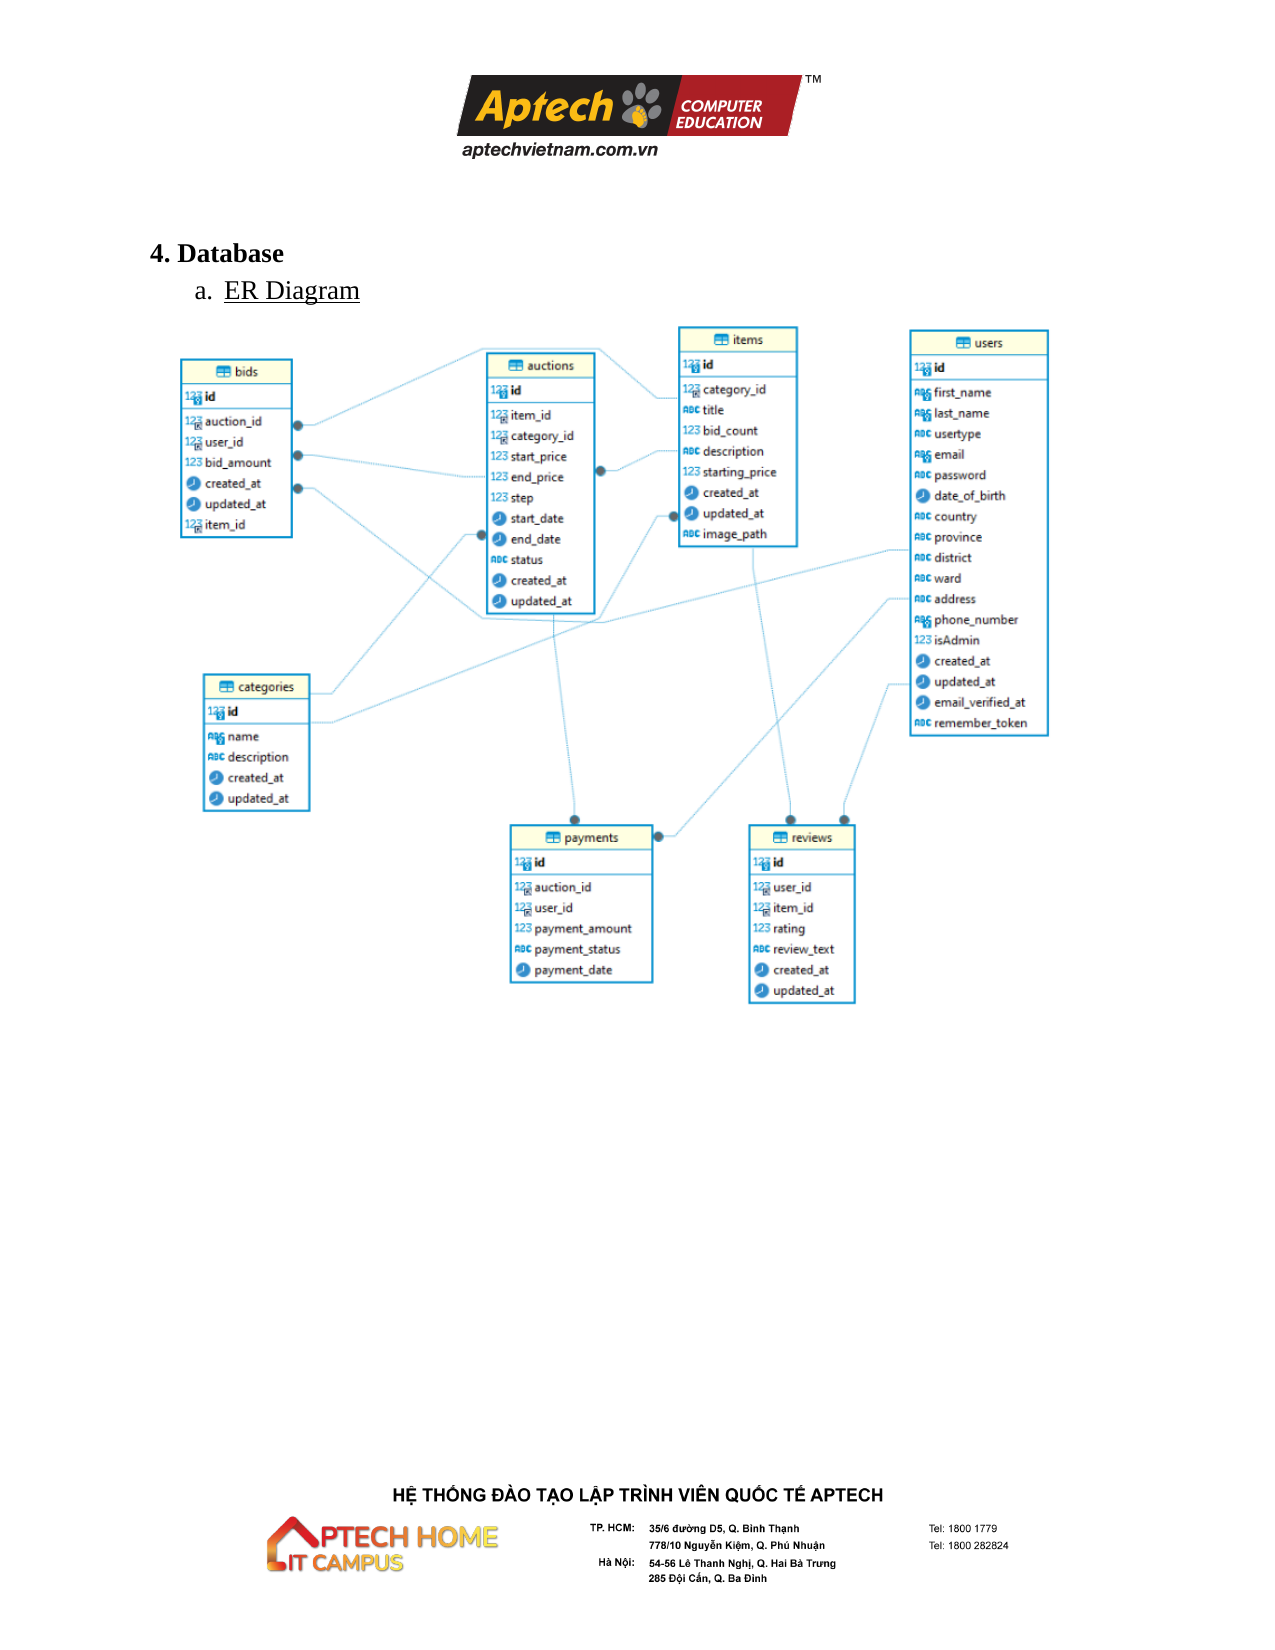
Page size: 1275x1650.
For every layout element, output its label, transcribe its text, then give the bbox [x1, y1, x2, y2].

list Database [150, 237, 1125, 268]
picture [150, 51, 1125, 182]
picture [150, 324, 1125, 1015]
list ER Diagram [194, 274, 1125, 306]
picture [251, 1482, 1024, 1586]
